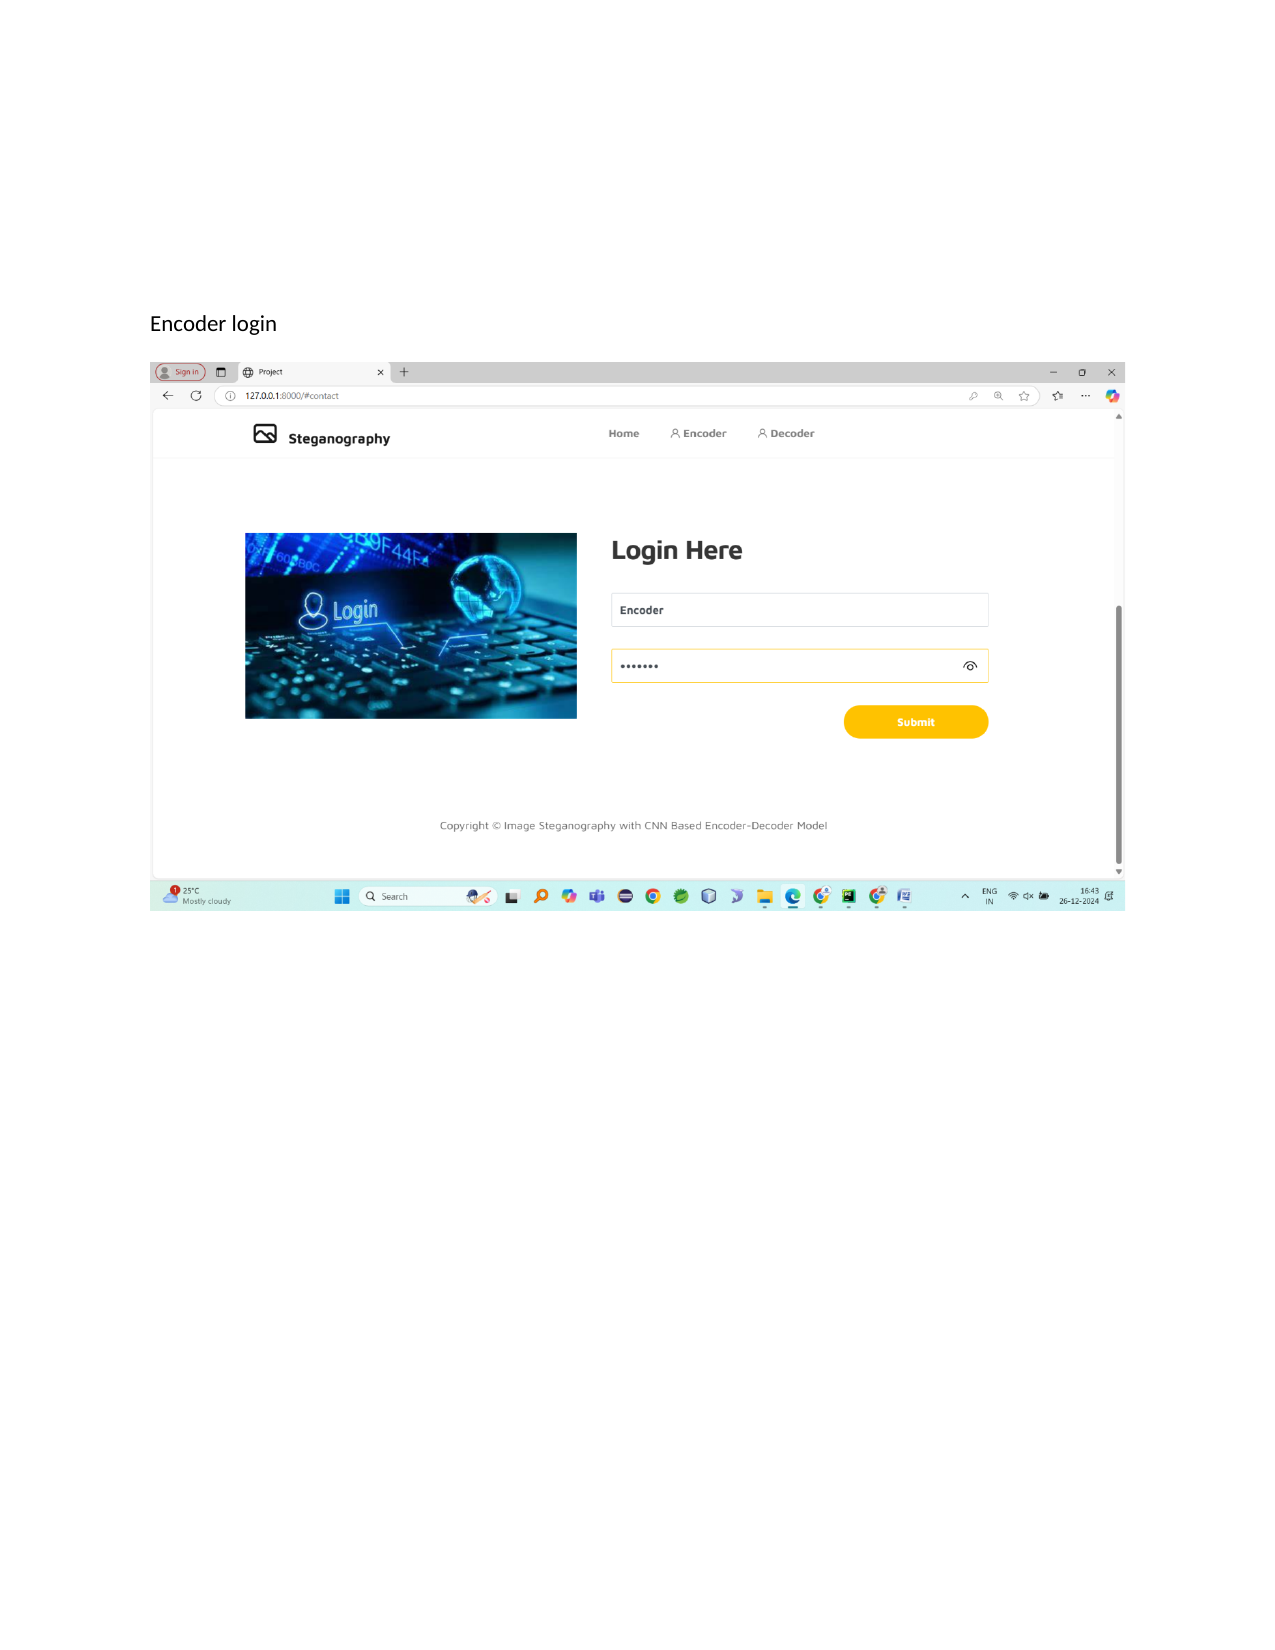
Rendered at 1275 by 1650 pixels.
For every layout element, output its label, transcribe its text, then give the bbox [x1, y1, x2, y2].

picture [150, 362, 1125, 911]
text Encoder login [150, 309, 1125, 337]
